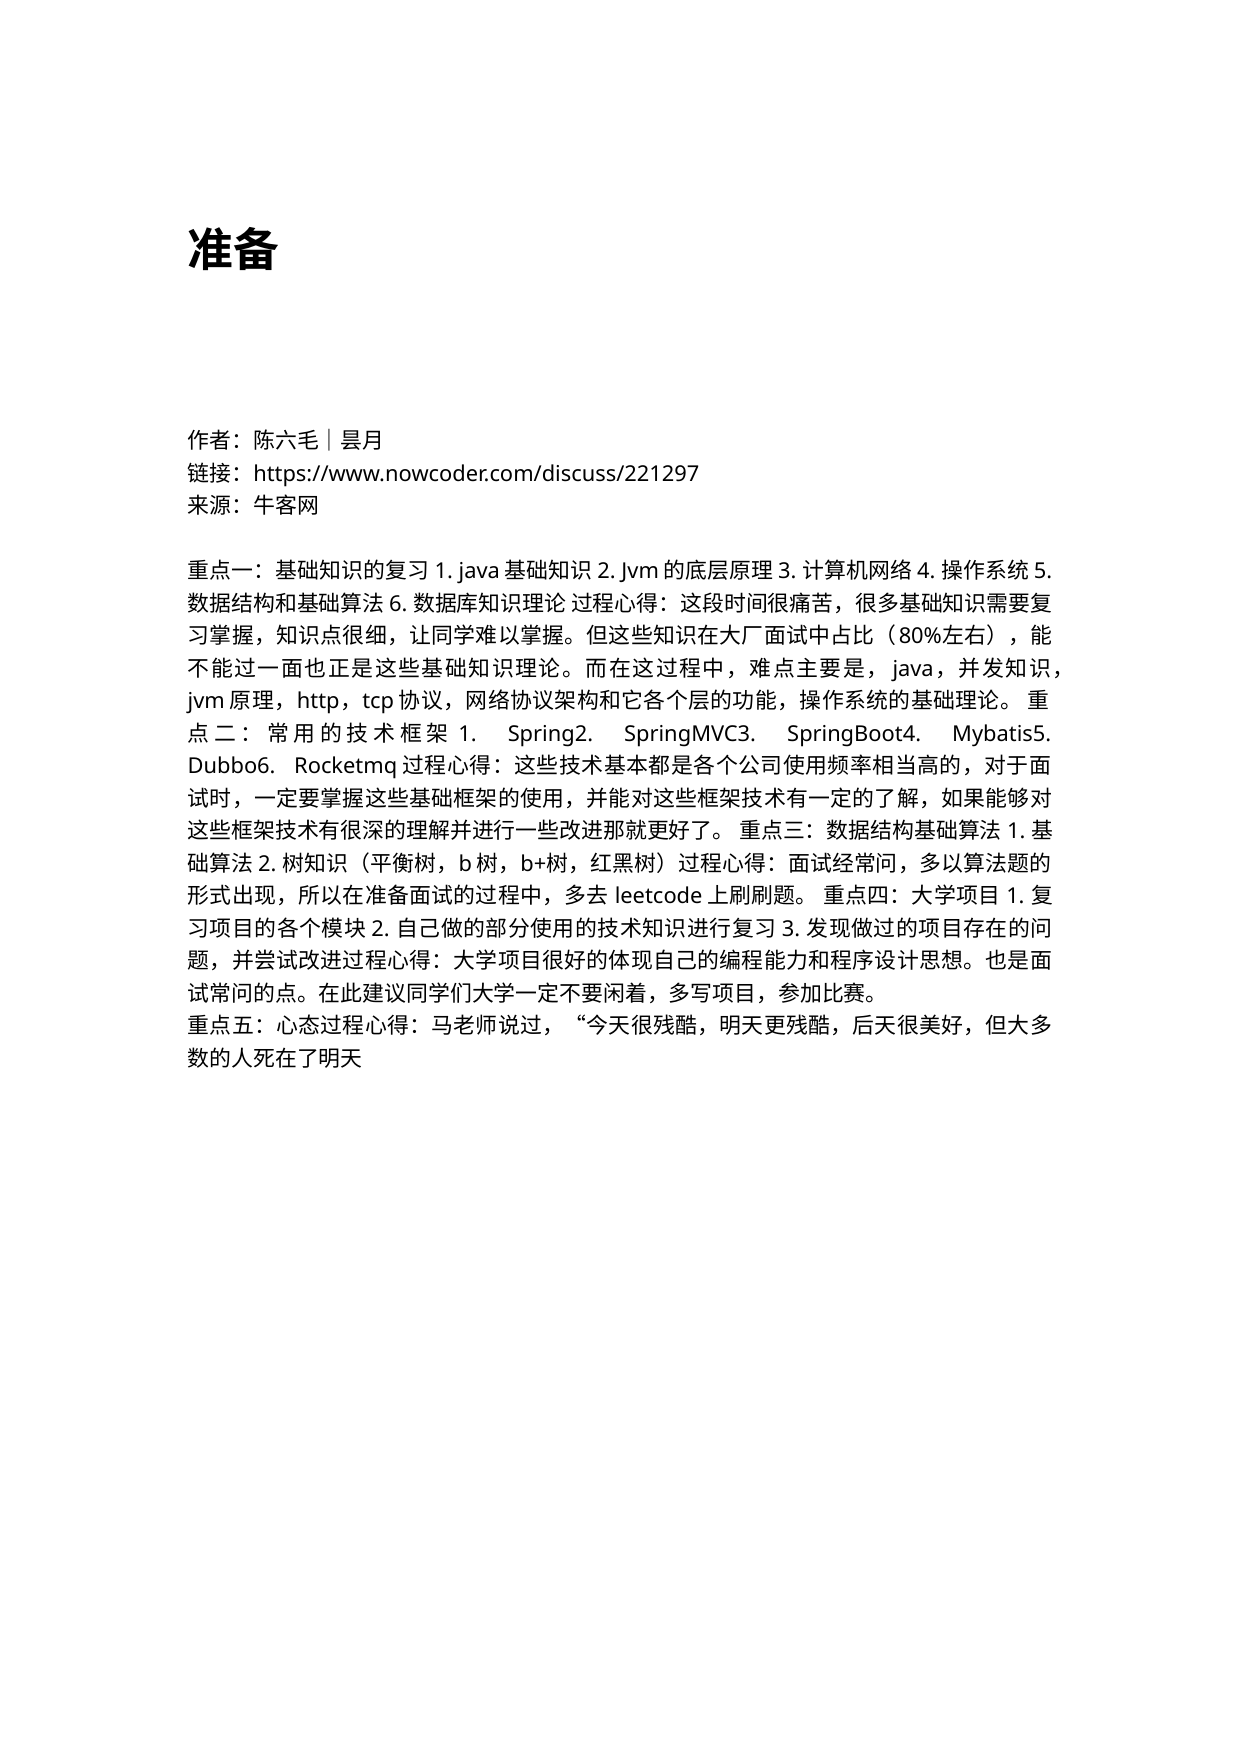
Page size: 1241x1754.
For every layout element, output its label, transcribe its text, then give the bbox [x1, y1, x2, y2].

text 链接：https://www.nowcoder.com/discuss/221297 [187, 455, 1053, 488]
text 重点五：心态过程心得：马老师说过，“今天很残酷，明天更残酷，后天很美好，但大多数的人死在了明天 [187, 1008, 1053, 1073]
subtitle 准备 [187, 197, 1053, 295]
text 作者：陈六毛｜昙月 [187, 423, 1053, 455]
text 重点一：基础知识的复习1. java基础知识2. Jvm的底层原理3. 计算机网络4. 操作系统5. 数据结构和基础算法6. 数据库知识理论 过程心得：这段时间很痛苦，很多基础知识需要复习掌握，知识点很细，让同学难以掌握。但这些知识在大厂面试中占比（80%左右），能不能过一面也正是这些基础知识理论。而在这过程中，难点主要是，java，并发知识，jvm原理，http，tcp协议，网络协议架构和它各个层的功能，操作系统的基础理论。 重点二：常用的技术框架1. Spring2. SpringMVC3. SpringBoot4. Mybatis5. Dubbo6. Rocketmq过程心得：这些技术基本都是各个公司使用频率相当高的，对于面试时，一定要掌握这些基础框架的使用，并能对这些框架技术有一定的了解，如果能够对这些框架技术有很深的理解并进行一些改进那就更好了。 重点三：数据结构基础算法1. 基础算法2. 树知识（平衡树，b树，b+树，红黑树）过程心得：面试经常问，多以算法题的形式出现，所以在准备面试的过程中，多去leetcode上刷刷题。 重点四：大学项目1. 复习项目的各个模块2. 自己做的部分使用的技术知识进行复习3. 发现做过的项目存在的问题，并尝试改进过程心得：大学项目很好的体现自己的编程能力和程序设计思想。也是面试常问的点。在此建议同学们大学一定不要闲着，多写项目，参加比赛。 [187, 553, 1053, 1008]
text 来源：牛客网 [187, 488, 1053, 520]
